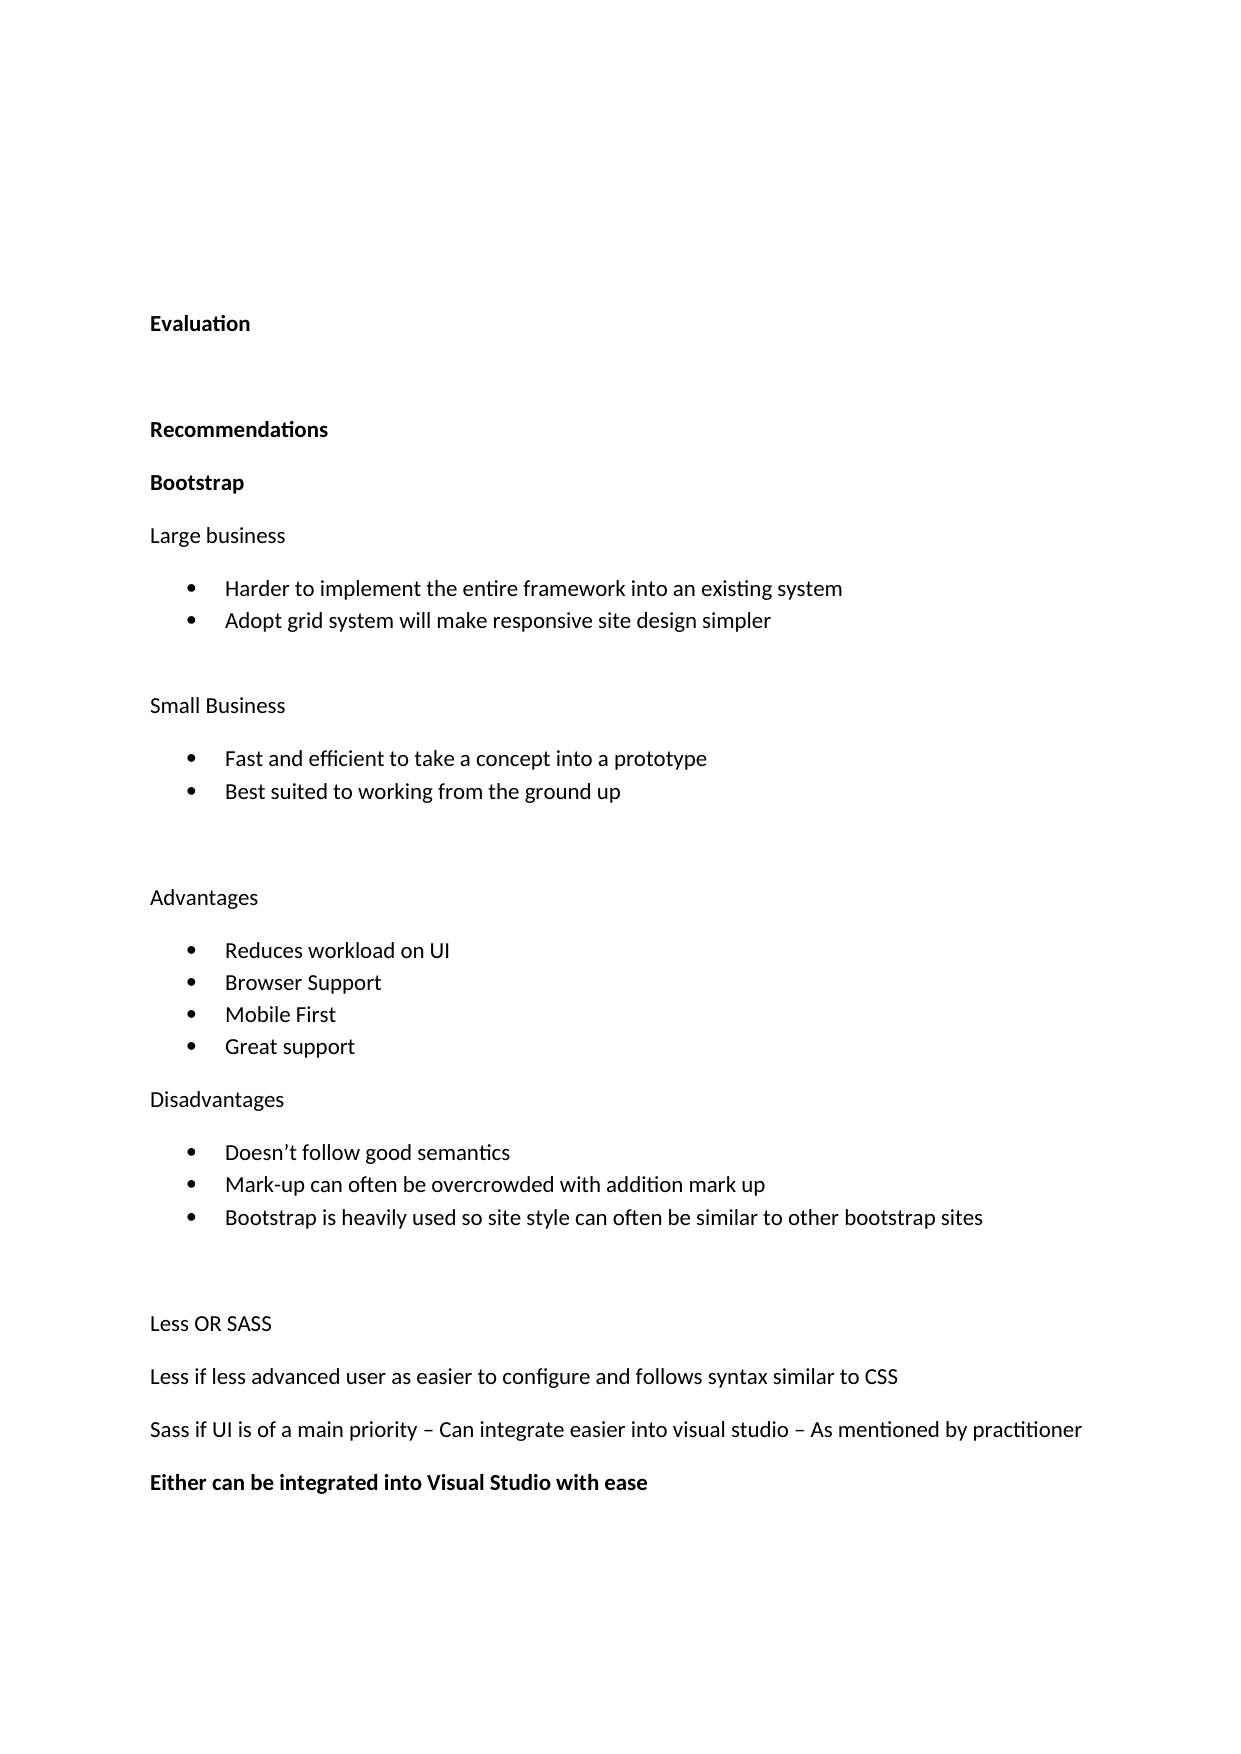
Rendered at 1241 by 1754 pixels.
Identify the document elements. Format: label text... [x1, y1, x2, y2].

list Mark-up can often be overcrowded with addition mark up [187, 1171, 1090, 1199]
text Either can be integrated into Visual Studio with ease [150, 1468, 1090, 1496]
list Great support [187, 1032, 1090, 1060]
list Reduces workload on UI [187, 936, 1090, 964]
text Sass if UI is of a main priority – Can integrate easier into visual studio – As mentioned by practitioner [150, 1415, 1090, 1443]
text Recommendations [150, 415, 1090, 443]
list Adopt grid system will make responsive site design simpler [187, 606, 1090, 634]
text Disadvantages [150, 1085, 1090, 1113]
list Browser Support [187, 968, 1090, 996]
list Harder to implement the entire framework into an existing system [187, 574, 1090, 602]
list Bootstrap is heavily used so site style can often be similar to other bootstrap sites [187, 1203, 1090, 1231]
text Large business [150, 521, 1090, 549]
text Bootstrap [150, 468, 1090, 496]
text Evaluation [150, 309, 1090, 337]
text Small Business [150, 692, 1090, 719]
text Advantages [150, 883, 1090, 911]
list Mobile First [187, 1000, 1090, 1028]
list Best suited to working from the ground up [187, 777, 1090, 805]
text Less if less advanced user as easier to configure and follows syntax similar to CSS [150, 1362, 1090, 1390]
list Doesn’t follow good semantics [187, 1138, 1090, 1166]
text Less OR SASS [150, 1309, 1090, 1337]
list Fast and efficient to take a concept into a prototype [187, 744, 1090, 773]
